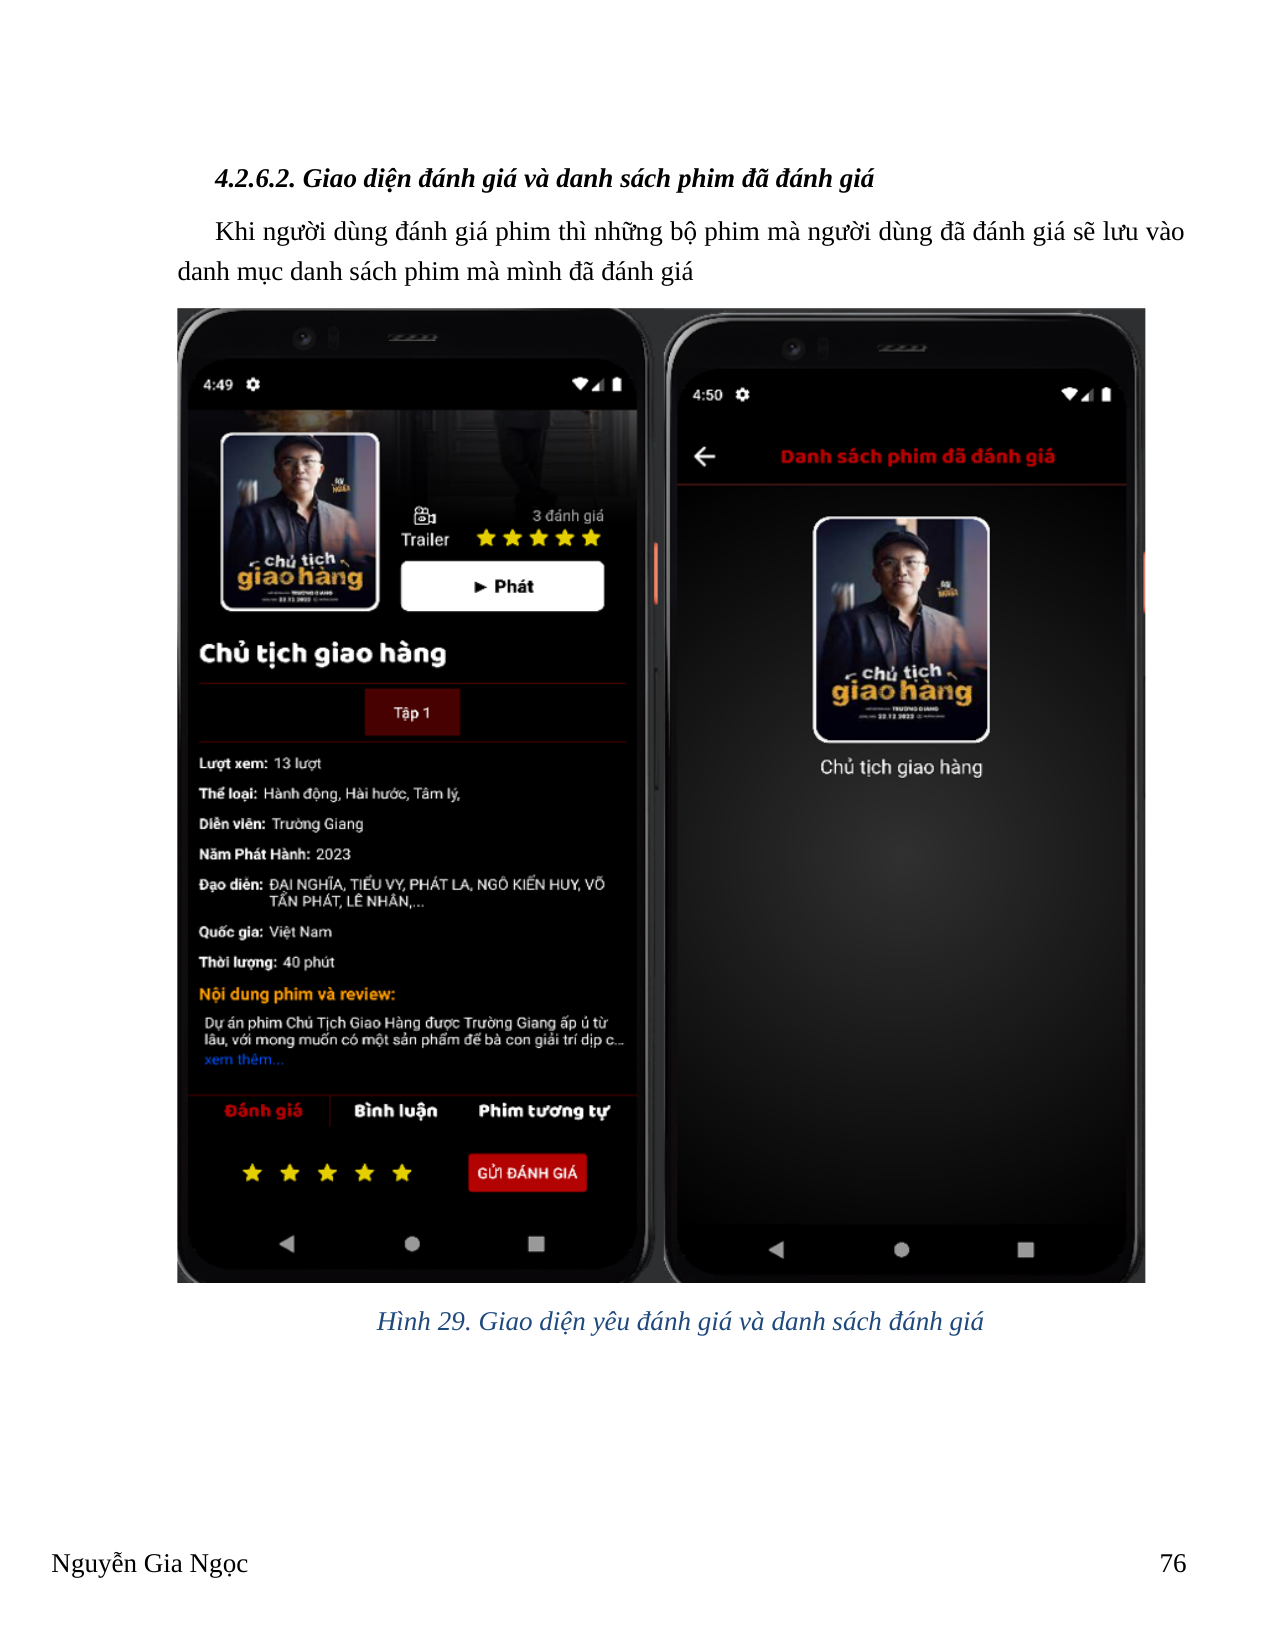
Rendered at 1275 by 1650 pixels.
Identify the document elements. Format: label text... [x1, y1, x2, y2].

text Hình 29. Giao diện yêu đánh giá và danh sách đánh giá [177, 1305, 1186, 1336]
text Giao diện đánh giá và danh sách phim đã đánh giá [177, 162, 1186, 193]
text Khi người dùng đánh giá phim thì những bộ phim mà người dùng đã đánh giá sẽ lưu vào danh mục danh sách phim mà mình đã đánh giá [177, 215, 1186, 286]
picture [177, 308, 1146, 1283]
